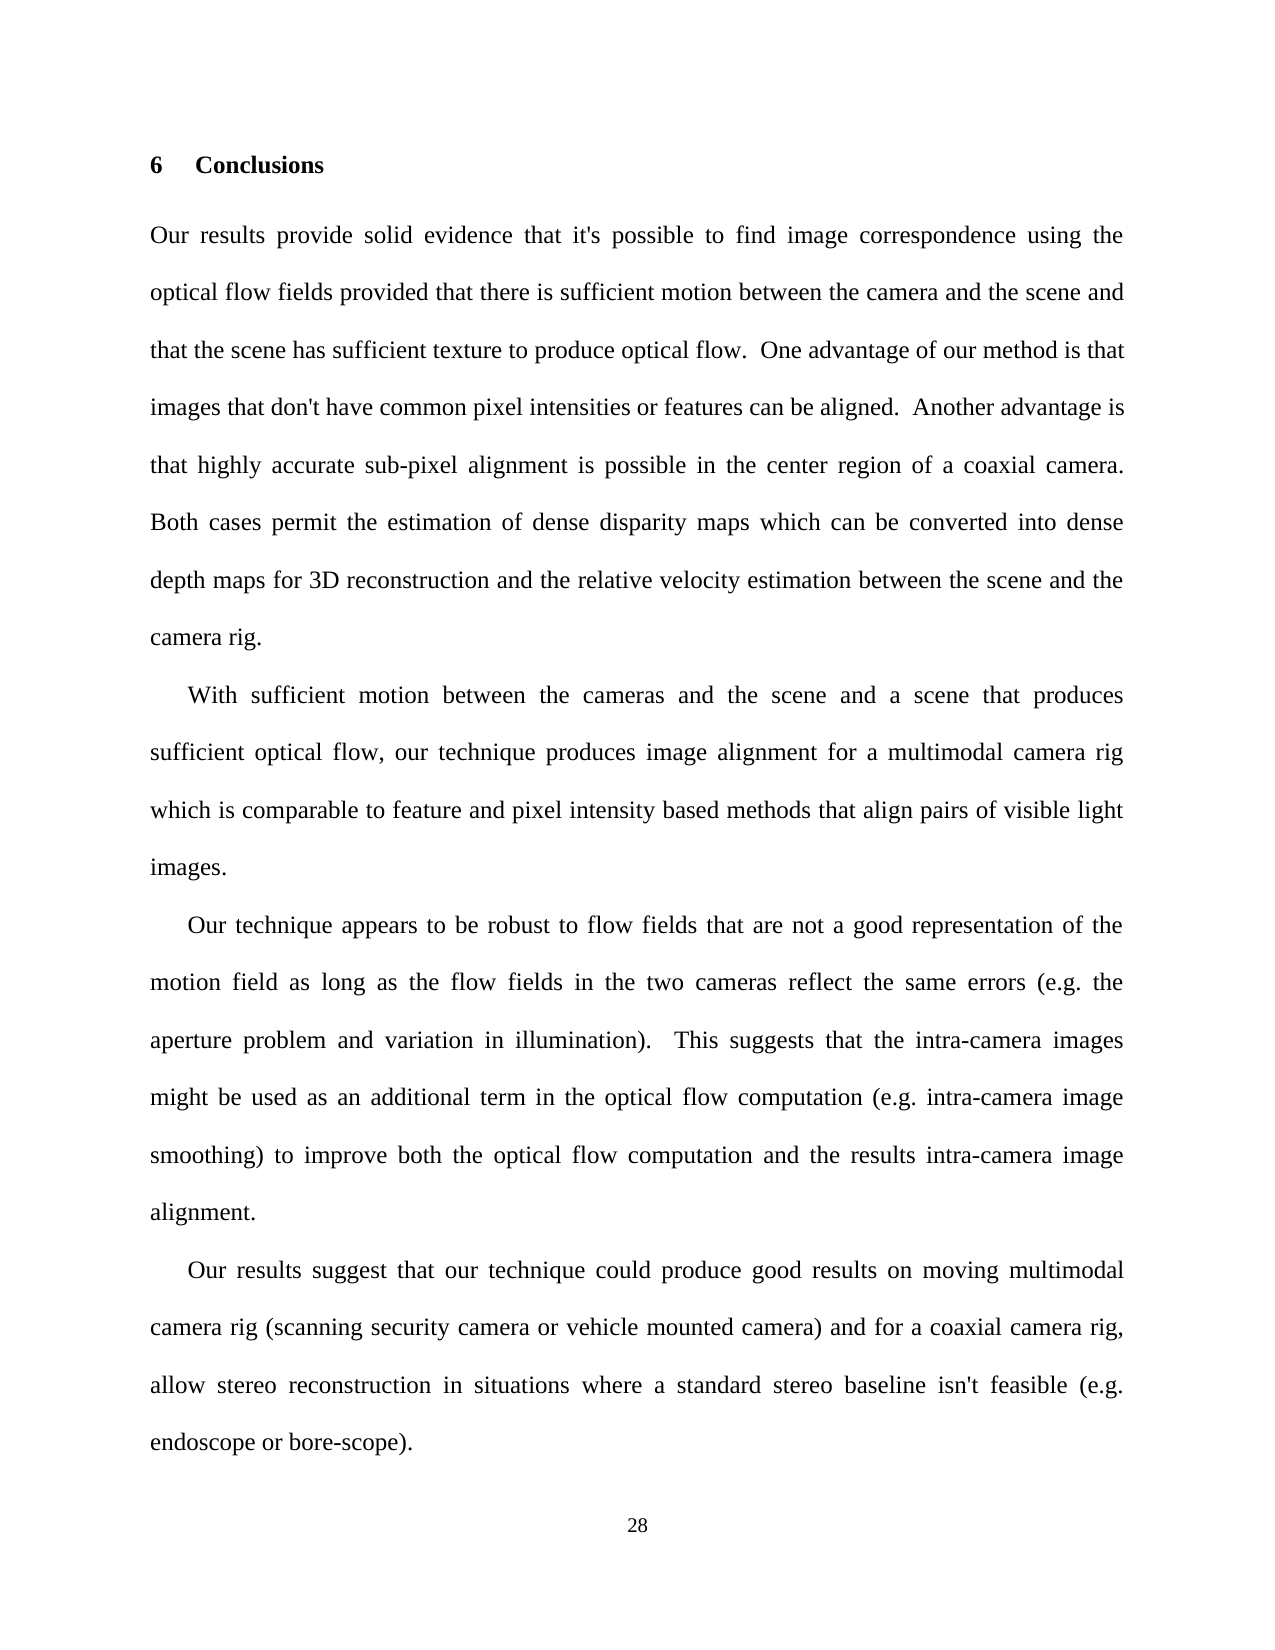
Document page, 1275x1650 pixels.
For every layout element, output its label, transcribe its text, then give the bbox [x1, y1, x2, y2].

text Our results provide solid evidence that it's possible to find image correspondence using the optical flow fields provided that there is sufficient motion between the camera and the scene and that the scene has sufficient texture to produce optical flow. One advantage of our method is that images that don't have common pixel intensities or features can be aligned. Another advantage is that highly accurate sub-pixel alignment is possible in the center region of a coaxial camera. Both cases permit the estimation of dense disparity maps which can be converted into dense depth maps for 3D reconstruction and the relative velocity estimation between the scene and the camera rig. [150, 220, 1125, 651]
text Our technique appears to be robust to flow fields that are not a good representation of the motion field as long as the flow fields in the two cameras reflect the same errors (e.g. the aperture problem and variation in illumination). This suggests that the intra-camera images might be used as an additional term in the optical flow computation (e.g. intra-camera image smoothing) to improve both the optical flow computation and the results intra-camera image alignment. [150, 910, 1125, 1226]
text Our results suggest that our technique could produce good results on moving multimodal camera rig (scanning security camera or vehicle mounted camera) and for a coaxial camera rig, allow stereo reconstruction in situations where a standard stereo baseline isn't feasible (e.g. endoscope or bore-scope). [150, 1255, 1125, 1456]
text With sufficient motion between the cameras and the scene and a scene that produces sufficient optical flow, our technique produces image alignment for a multimodal camera rig which is comparable to feature and pixel intensity based methods that align pairs of visible light images. [150, 680, 1125, 881]
subtitle 6 Conclusions [150, 150, 1125, 179]
